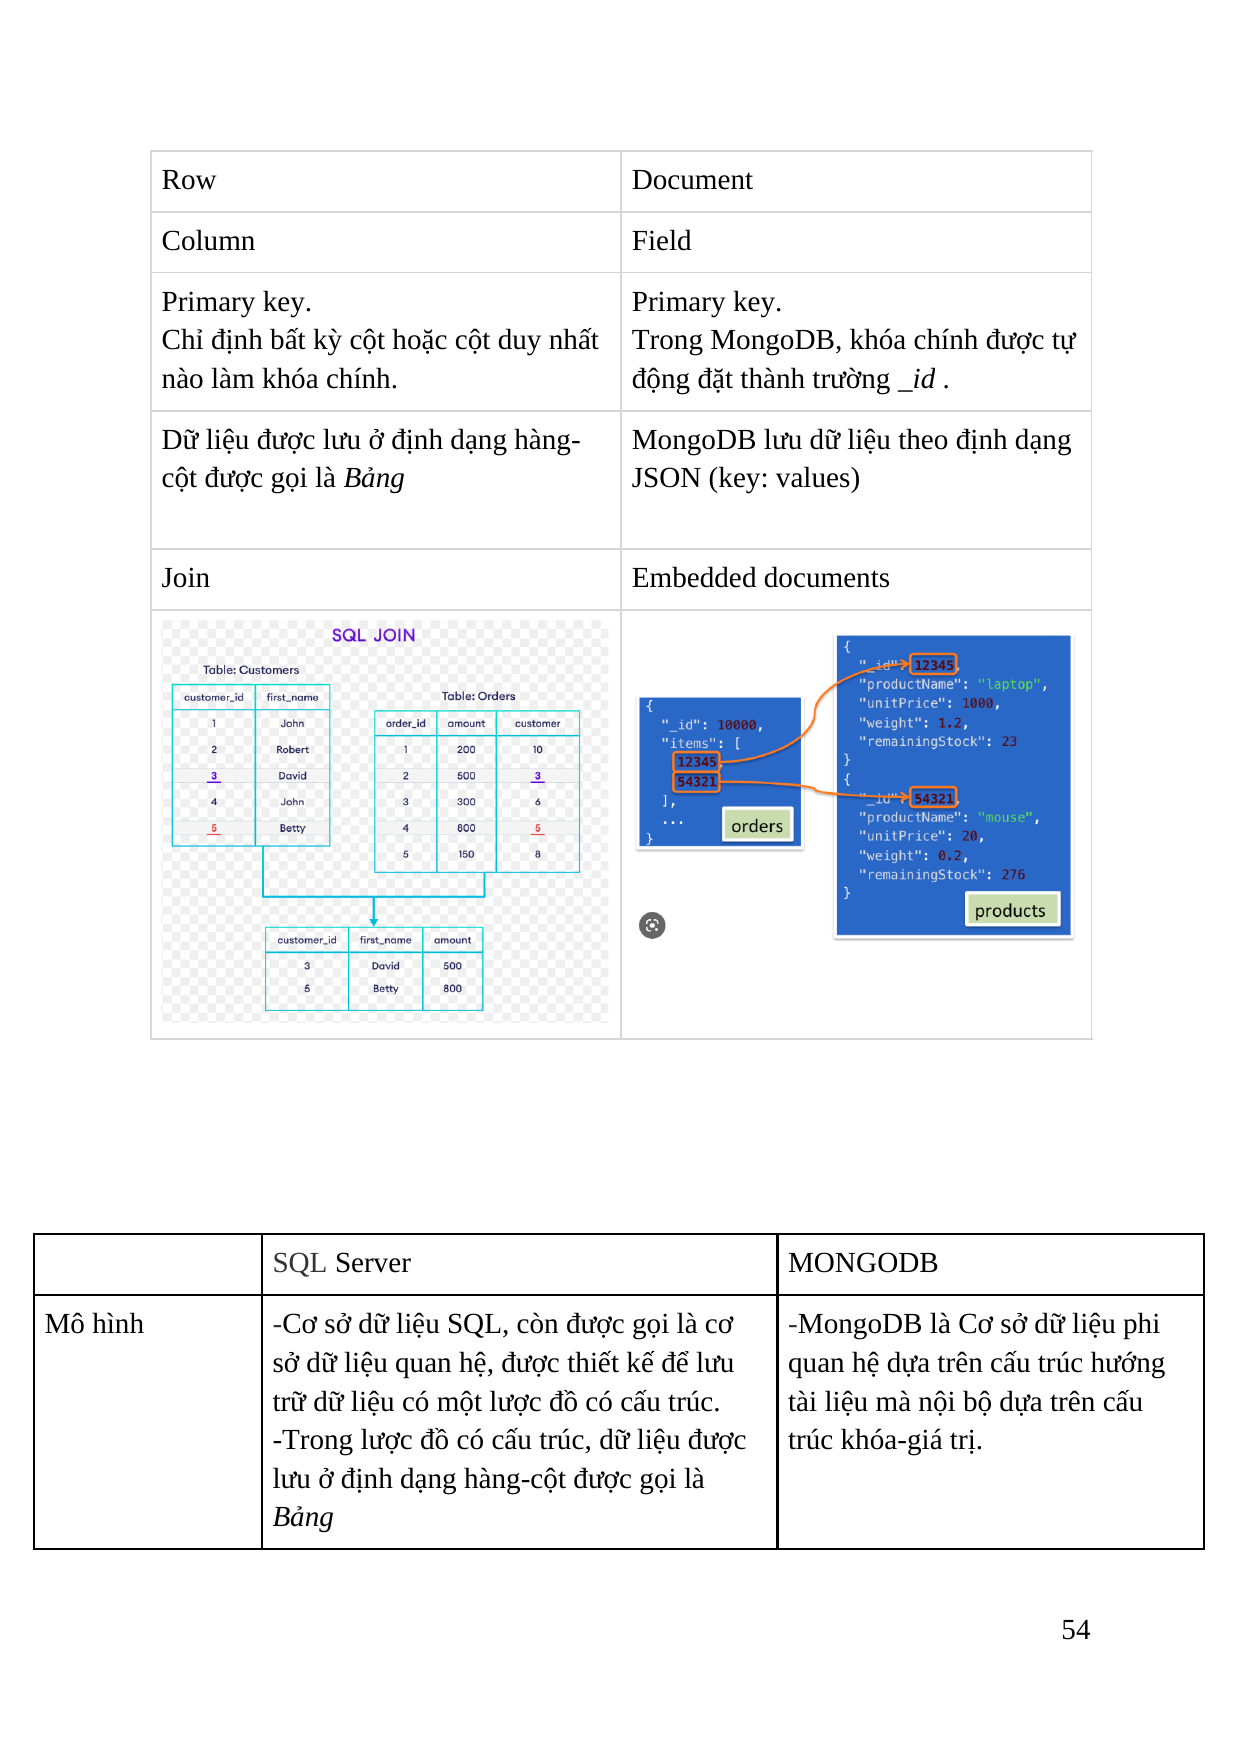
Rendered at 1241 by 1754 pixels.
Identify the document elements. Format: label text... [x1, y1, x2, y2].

table_cell -Cơ sở dữ liệu SQL, còn được gọi là cơ sở dữ liệu quan hệ, được thiết kế để lưu trữ dữ liệu có một lược đồ có cấu trúc. -Trong lược đồ có cấu trúc, dữ liệu được lưu ở định dạng hàng-cột được gọi là Bảng [263, 1296, 776, 1548]
table_cell [622, 611, 1091, 1038]
table_cell Embedded documents [622, 550, 1091, 609]
table_cell Column [152, 213, 620, 272]
table_cell Row [152, 152, 620, 211]
table_cell Document [622, 152, 1091, 211]
table_header SQL Server [263, 1235, 776, 1294]
picture [161, 620, 609, 1023]
table_cell Dữ liệu được lưu ở định dạng hàng-cột được gọi là Bảng [152, 412, 620, 548]
picture [631, 620, 1079, 942]
table_cell -MongoDB là Cơ sở dữ liệu phi quan hệ dựa trên cấu trúc hướng tài liệu mà nội bộ dựa trên cấu trúc khóa-giá trị. [779, 1296, 1203, 1548]
table_cell [152, 611, 620, 1038]
table_cell Mô hình [35, 1296, 261, 1548]
table_header [35, 1235, 261, 1294]
table_cell Primary key. Chỉ định bất kỳ cột hoặc cột duy nhất nào làm khóa chính. [152, 273, 620, 410]
table_cell Field [622, 213, 1091, 272]
table_cell MongoDB lưu dữ liệu theo định dạng JSON (key: values) [622, 412, 1091, 548]
table_header MONGODB [779, 1235, 1203, 1294]
table_cell Join [152, 550, 620, 609]
table_cell Primary key. Trong MongoDB, khóa chính được tự động đặt thành trường _id . [622, 273, 1091, 410]
